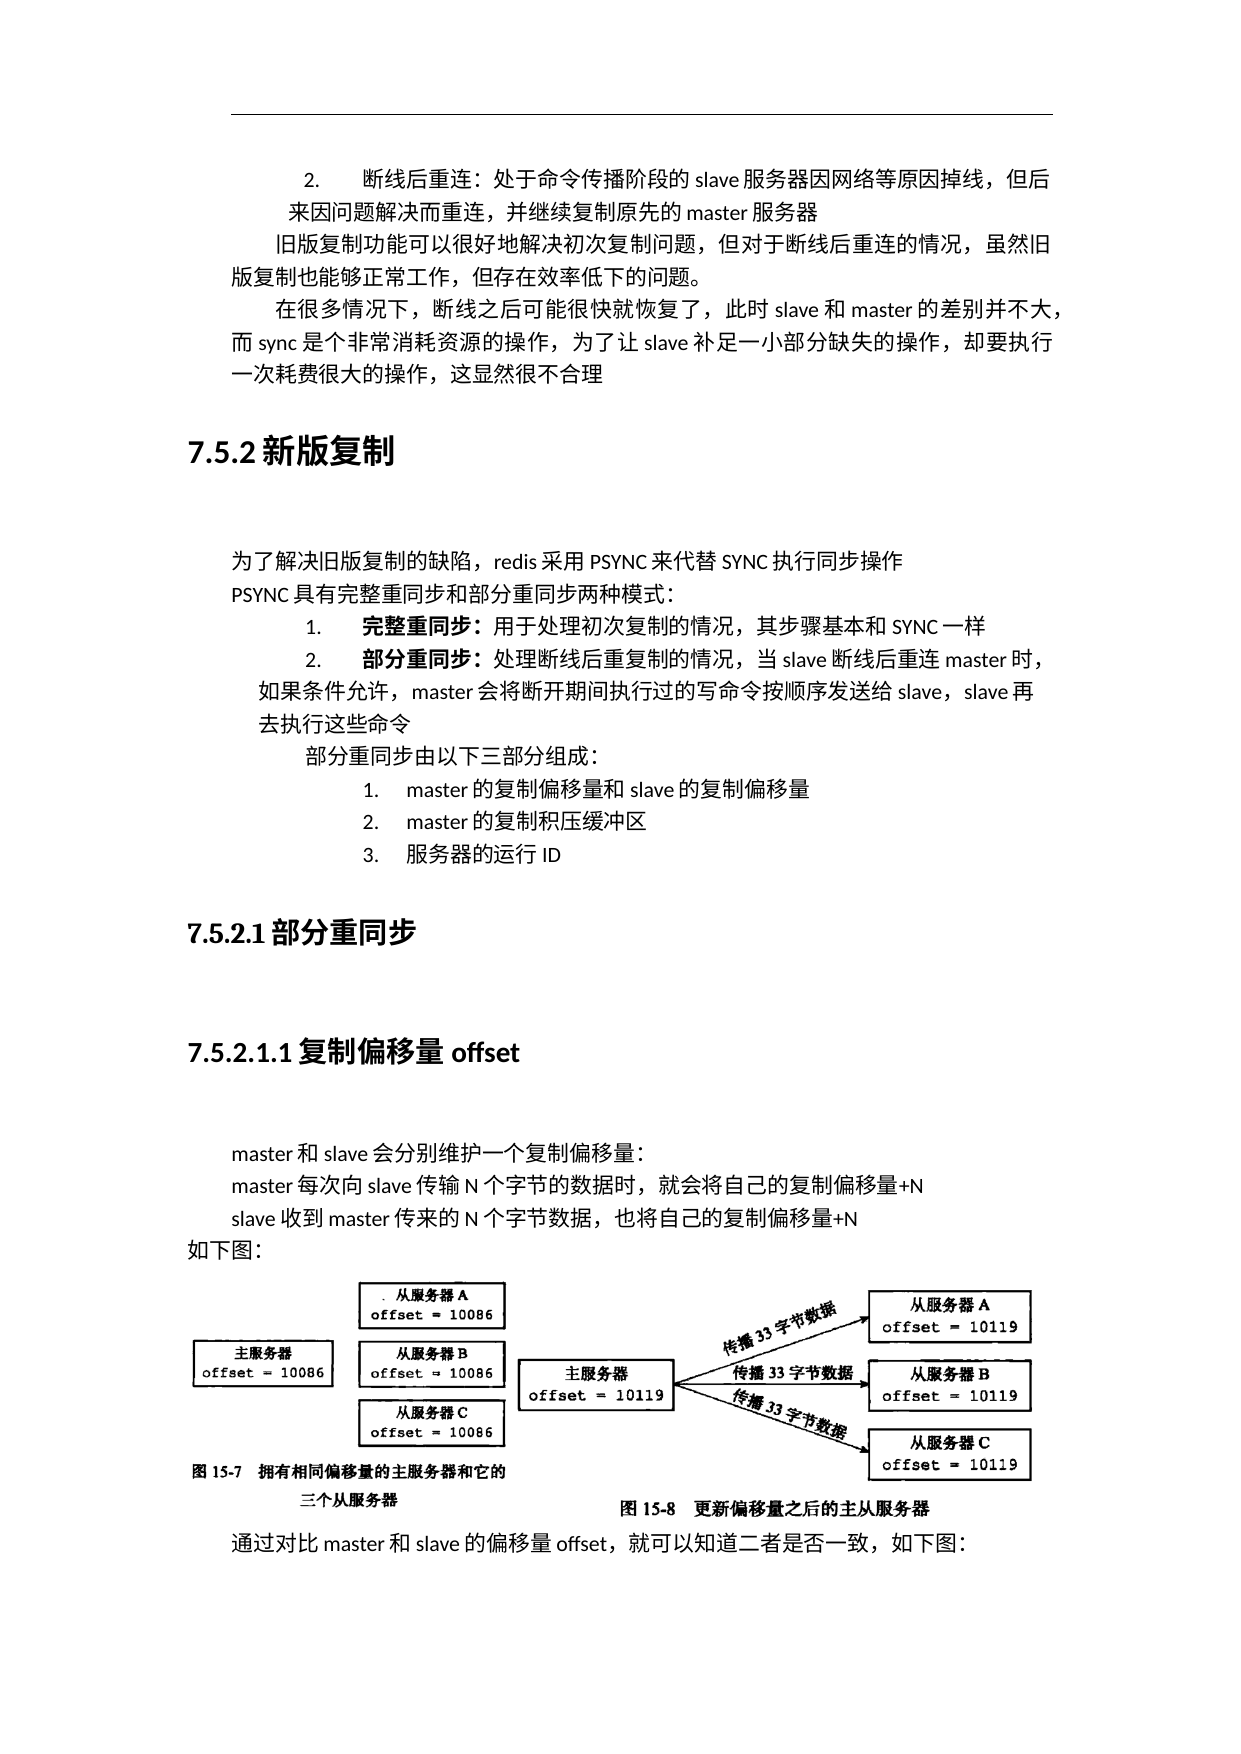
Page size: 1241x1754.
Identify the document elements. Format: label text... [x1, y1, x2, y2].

text 如下图： [187, 1233, 1053, 1266]
text 在很多情况下，断线之后可能很快就恢复了，此时slave和master的差别并不大，而sync是个非常消耗资源的操作，为了让slave补足一小部分缺失的操作，却要执行一次耗费很大的操作，这显然很不合理 [231, 292, 1053, 389]
picture [187, 1274, 1036, 1517]
list master的复制积压缓冲区 [362, 804, 1053, 836]
list 部分重同步由以下三部分组成： [305, 739, 1053, 771]
list 服务器的运行ID [362, 836, 1053, 869]
text 通过对比master和slave的偏移量offset，就可以知道二者是否一致，如下图： [187, 1526, 1053, 1558]
subtitle 7.5.2.1.1复制偏移量 offset [187, 1017, 1053, 1082]
text master每次向slave传输N个字节的数据时，就会将自己的复制偏移量+N [187, 1168, 1053, 1201]
text PSYNC具有完整重同步和部分重同步两种模式： [231, 576, 1053, 609]
list 完整重同步：用于处理初次复制的情况，其步骤基本和SYNC一样 [258, 609, 1053, 641]
subtitle 7.5.2新版复制 [187, 417, 1053, 482]
text master和slave会分别维护一个复制偏移量： [187, 1136, 1053, 1168]
text slave收到master传来的N个字节数据，也将自己的复制偏移量+N [187, 1201, 1053, 1233]
list master的复制偏移量和slave的复制偏移量 [362, 771, 1053, 804]
list 断线后重连：处于命令传播阶段的slave服务器因网络等原因掉线，但后来因问题解决而重连，并继续复制原先的master服务器 [288, 162, 1053, 227]
text 旧版复制功能可以很好地解决初次复制问题，但对于断线后重连的情况，虽然旧版复制也能够正常工作，但存在效率低下的问题。 [231, 227, 1053, 292]
list 部分重同步：处理断线后重复制的情况，当slave断线后重连master时，如果条件允许，master会将断开期间执行过的写命令按顺序发送给slave，slave再去执行这些命令 [258, 641, 1053, 739]
text 为了解决旧版复制的缺陷，redis采用PSYNC来代替SYNC执行同步操作 [231, 544, 1053, 576]
subtitle 7.5.2.1部分重同步 [187, 898, 1053, 963]
